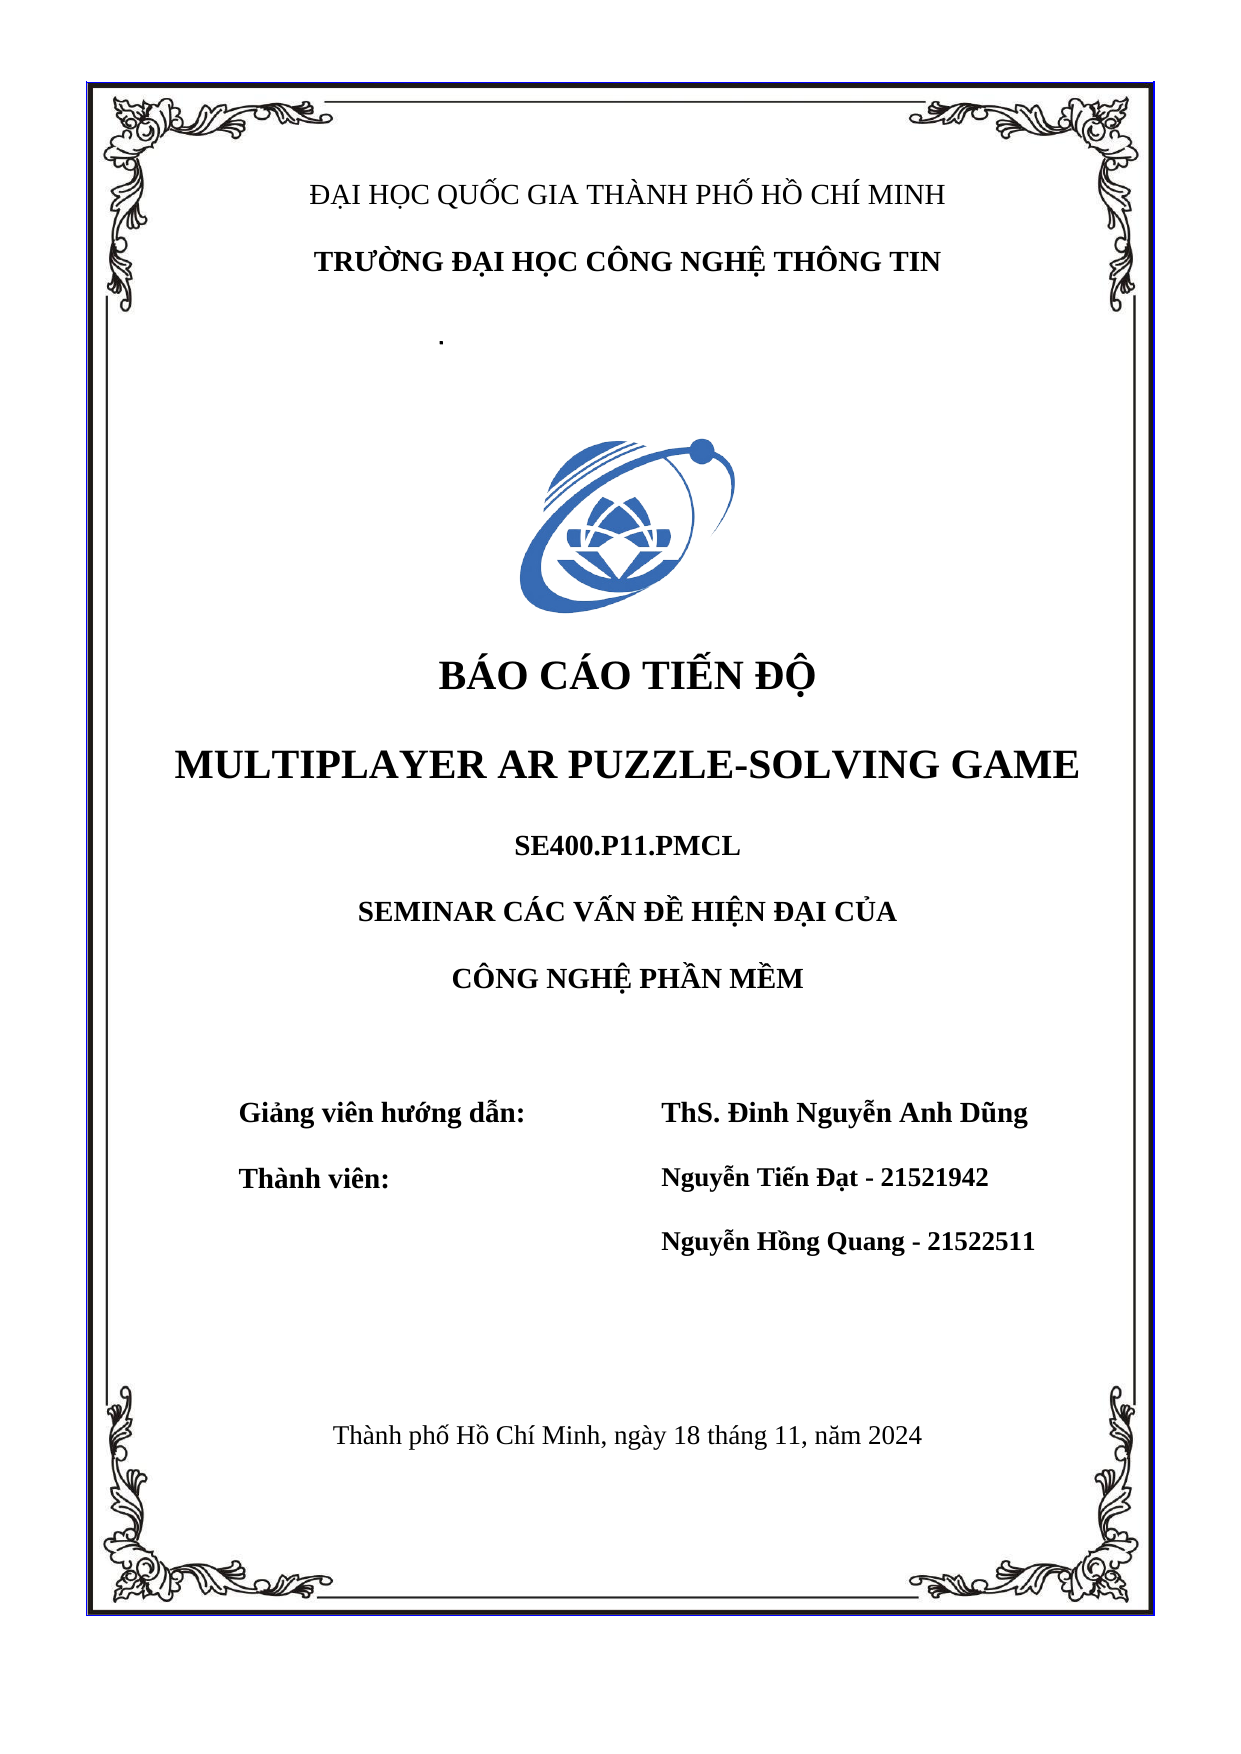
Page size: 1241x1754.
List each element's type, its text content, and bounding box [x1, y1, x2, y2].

text SEMINAR CÁC VẤN ĐỀ HIỆN ĐẠI CỦA [133, 894, 1122, 928]
table_cell Nguyễn Tiến Đạt - 21521942 Nguyễn Hồng Quang - 21522511 [650, 1161, 1063, 1288]
table_cell Thành viên: [227, 1161, 650, 1288]
table_header Giảng viên hướng dẫn: [227, 1096, 650, 1161]
text SE400.P11.PMCL [133, 828, 1122, 861]
text ĐẠI HỌC QUỐC GIA THÀNH PHỐ HỒ CHÍ MINH [133, 177, 1122, 211]
text BÁO CÁO TIẾN ĐỘ [133, 651, 1122, 698]
text Thành phố Hồ Chí Minh, ngày 18 tháng 11, năm 2024 [133, 1419, 1122, 1451]
text TRƯỜNG ĐẠI HỌC CÔNG NGHỆ THÔNG TIN [133, 244, 1122, 278]
table_header ThS. Đinh Nguyễn Anh Dũng [650, 1096, 1063, 1161]
text MULTIPLAYER AR PUZZLE-SOLVING GAME [133, 739, 1122, 787]
text CÔNG NGHỆ PHẦN MỀM [133, 962, 1122, 995]
picture [87, 83, 1153, 1615]
